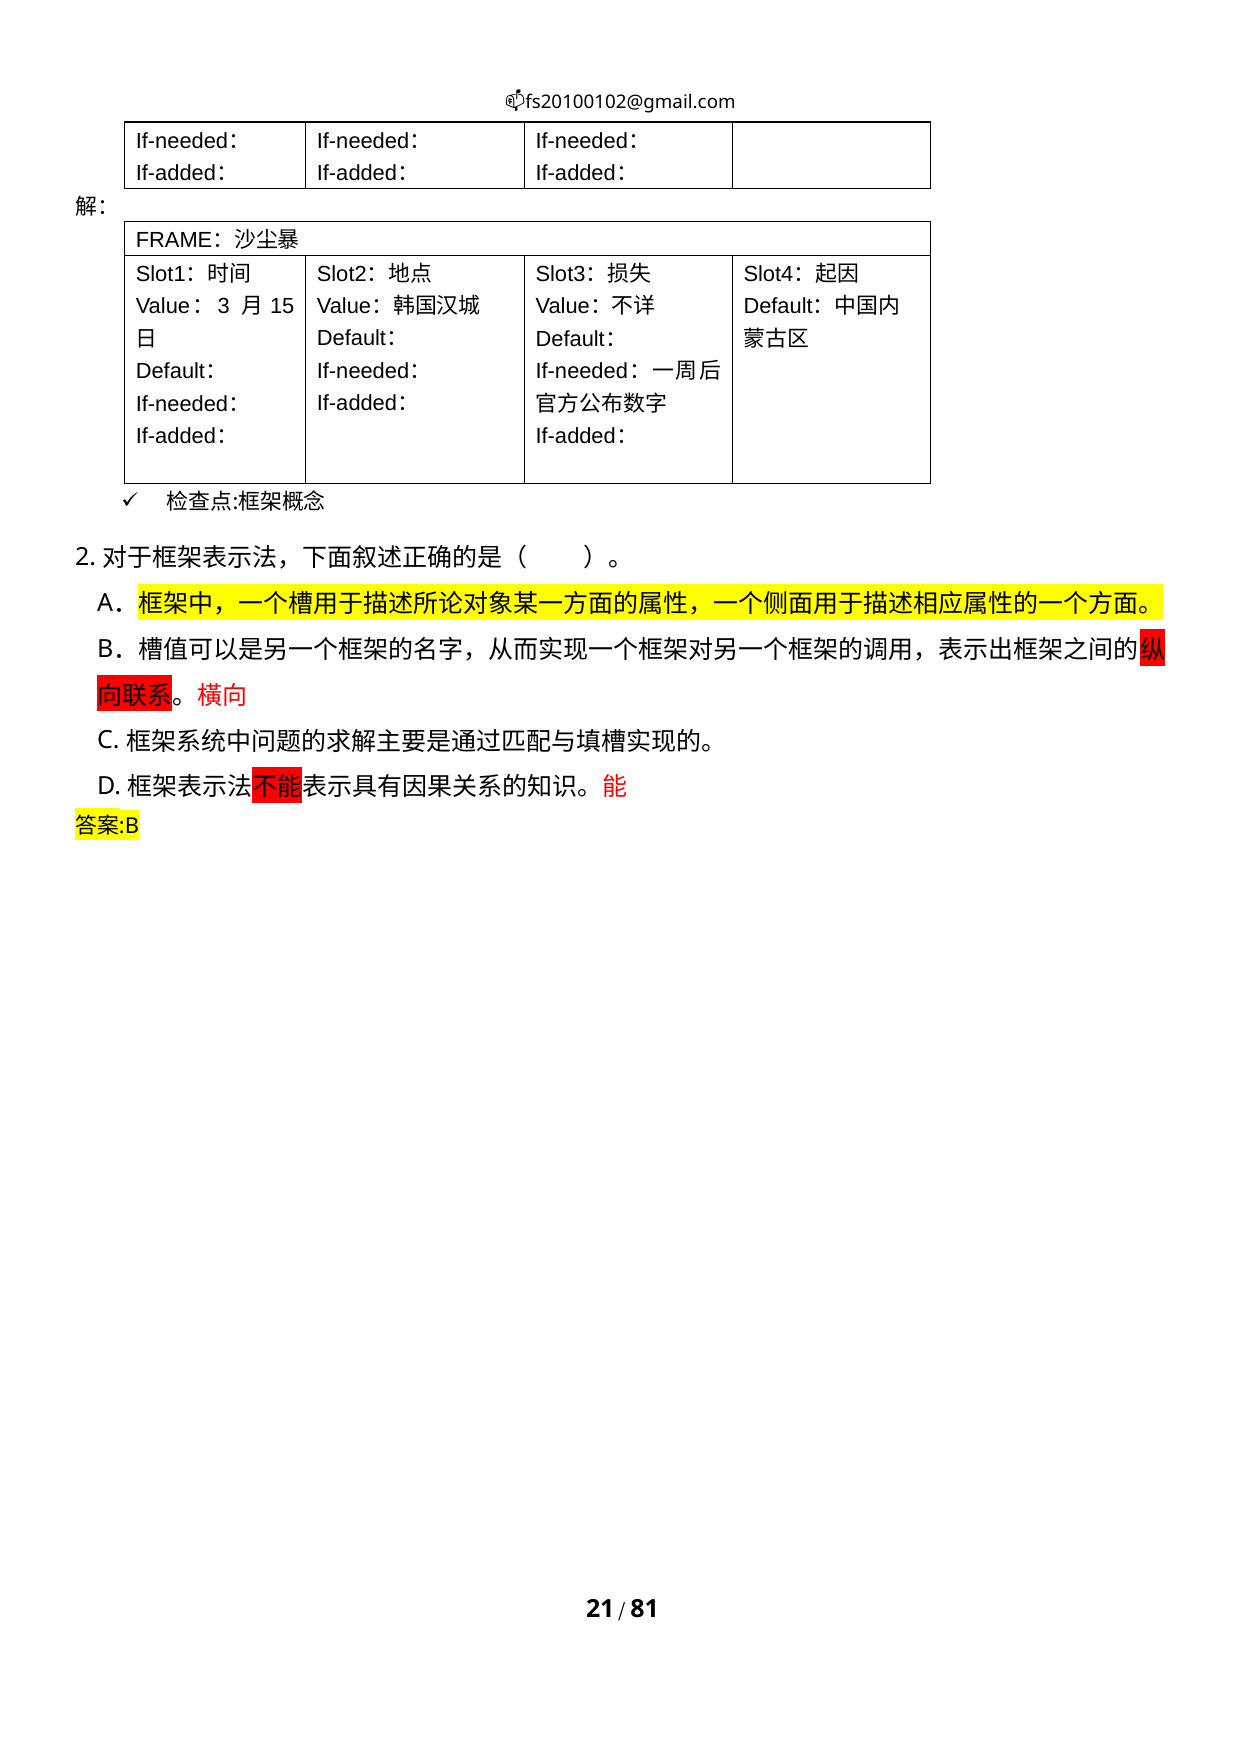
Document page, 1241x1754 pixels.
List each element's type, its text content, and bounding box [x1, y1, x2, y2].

table_cell Slot3：损失 Value：不详 Default： If-needed：一周后官方公布数字 If-added： [525, 256, 732, 483]
text D. 框架表示法不能表示具有因果关系的知识。能 [97, 762, 1165, 808]
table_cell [525, 123, 732, 187]
table_cell Slot4：起因 Default：中国内蒙古区 [733, 256, 930, 483]
table_cell Slot1：时间 Value：3 月15 日 Default： If-needed： If-added： [125, 256, 305, 483]
text C. 框架系统中问题的求解主要是通过匹配与填槽实现的。 [97, 716, 1165, 762]
text A．框架中，一个槽用于描述所论对象某一方面的属性，一个侧面用于描述相应属性的一个方面。 [97, 579, 1165, 624]
table_cell …… [733, 123, 930, 187]
text 2. 对于框架表示法，下面叙述正确的是（ ）。 [75, 533, 1165, 579]
list 检查点:框架概念 [121, 484, 1165, 517]
text 解： [75, 188, 1165, 221]
text B．槽值可以是另一个框架的名字，从而实现一个框架对另一个框架的调用，表示出框架之间的纵向联系。橫向 [97, 624, 1165, 716]
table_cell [306, 123, 524, 187]
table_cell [125, 123, 305, 187]
table_cell Slot2：地点 Value：韩国汉城 Default： If-needed： If-added： [306, 256, 524, 483]
text 答案:B [119, 808, 1165, 840]
table_header FRAME：沙尘暴 [125, 222, 930, 254]
